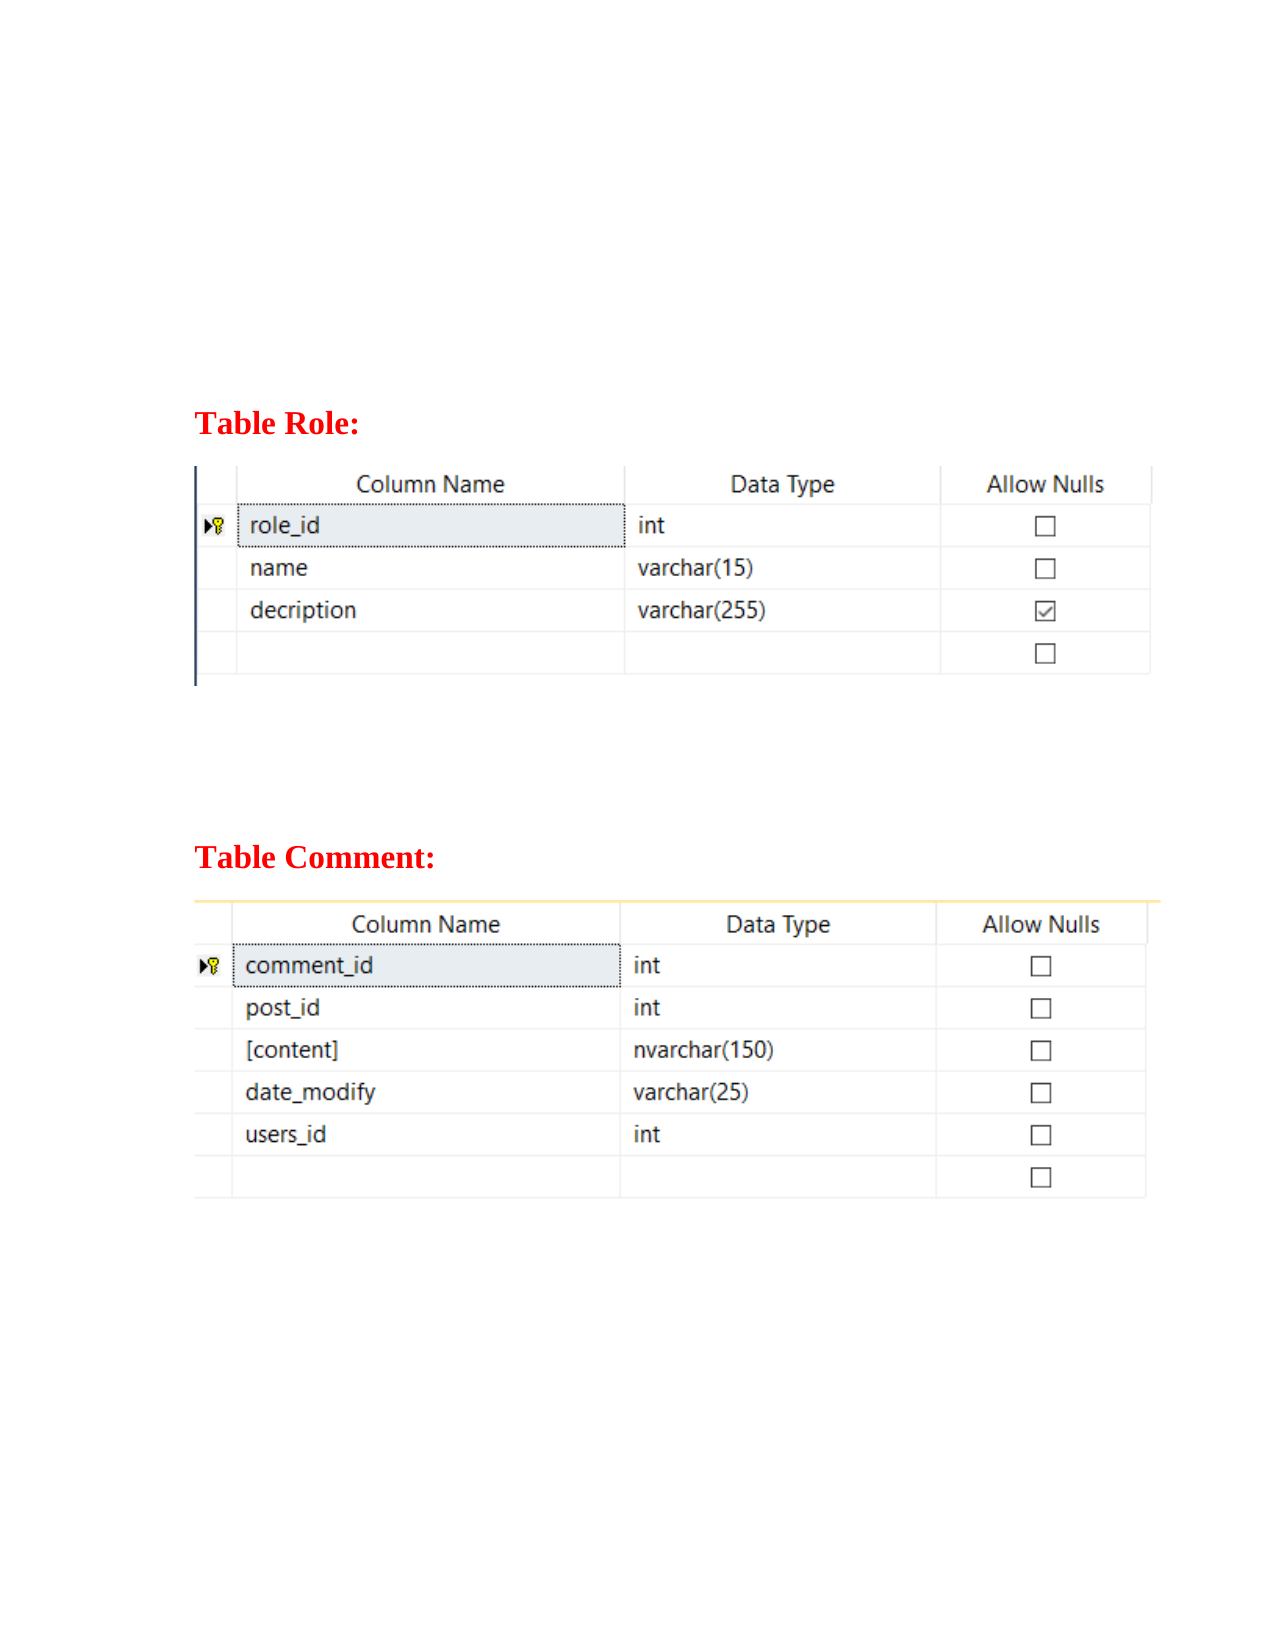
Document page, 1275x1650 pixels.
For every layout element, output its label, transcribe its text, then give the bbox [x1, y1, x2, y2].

picture [194, 900, 1161, 1202]
text Table Comment: [194, 837, 1125, 875]
picture [194, 466, 1159, 686]
text Table Role: [194, 403, 1125, 442]
